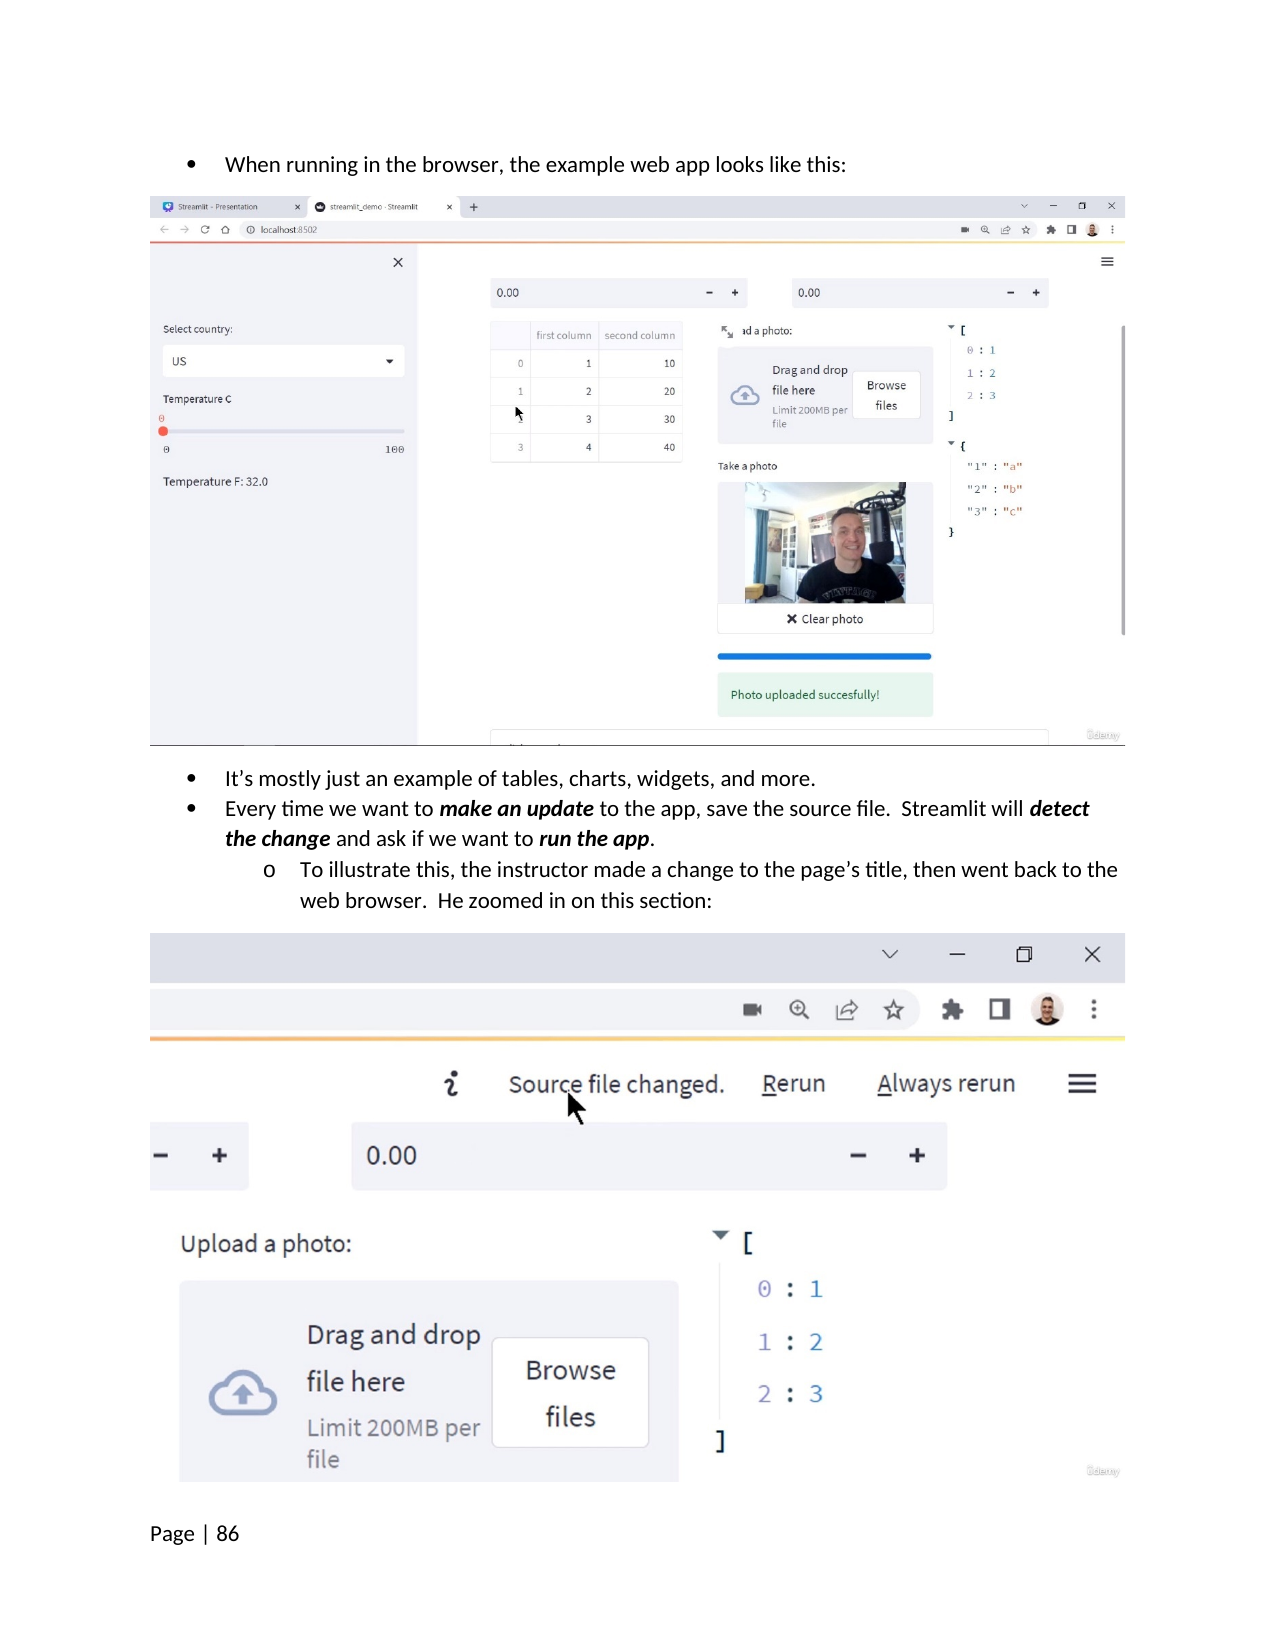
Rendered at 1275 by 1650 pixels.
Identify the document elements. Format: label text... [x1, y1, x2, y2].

list It’s mostly just an example of tables, charts, widgets, and more. [187, 764, 1125, 792]
picture [150, 196, 1125, 746]
list To illustrate this, the instructor made a change to the page’s title, then went back to the web browser. He zoomed in on this section: [262, 855, 1125, 914]
picture [150, 933, 1125, 1482]
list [187, 150, 1125, 178]
list Every time we want to make an update to the app, save the source file. Streamlit will detect the change and ask if we want to run the app. [187, 794, 1125, 853]
